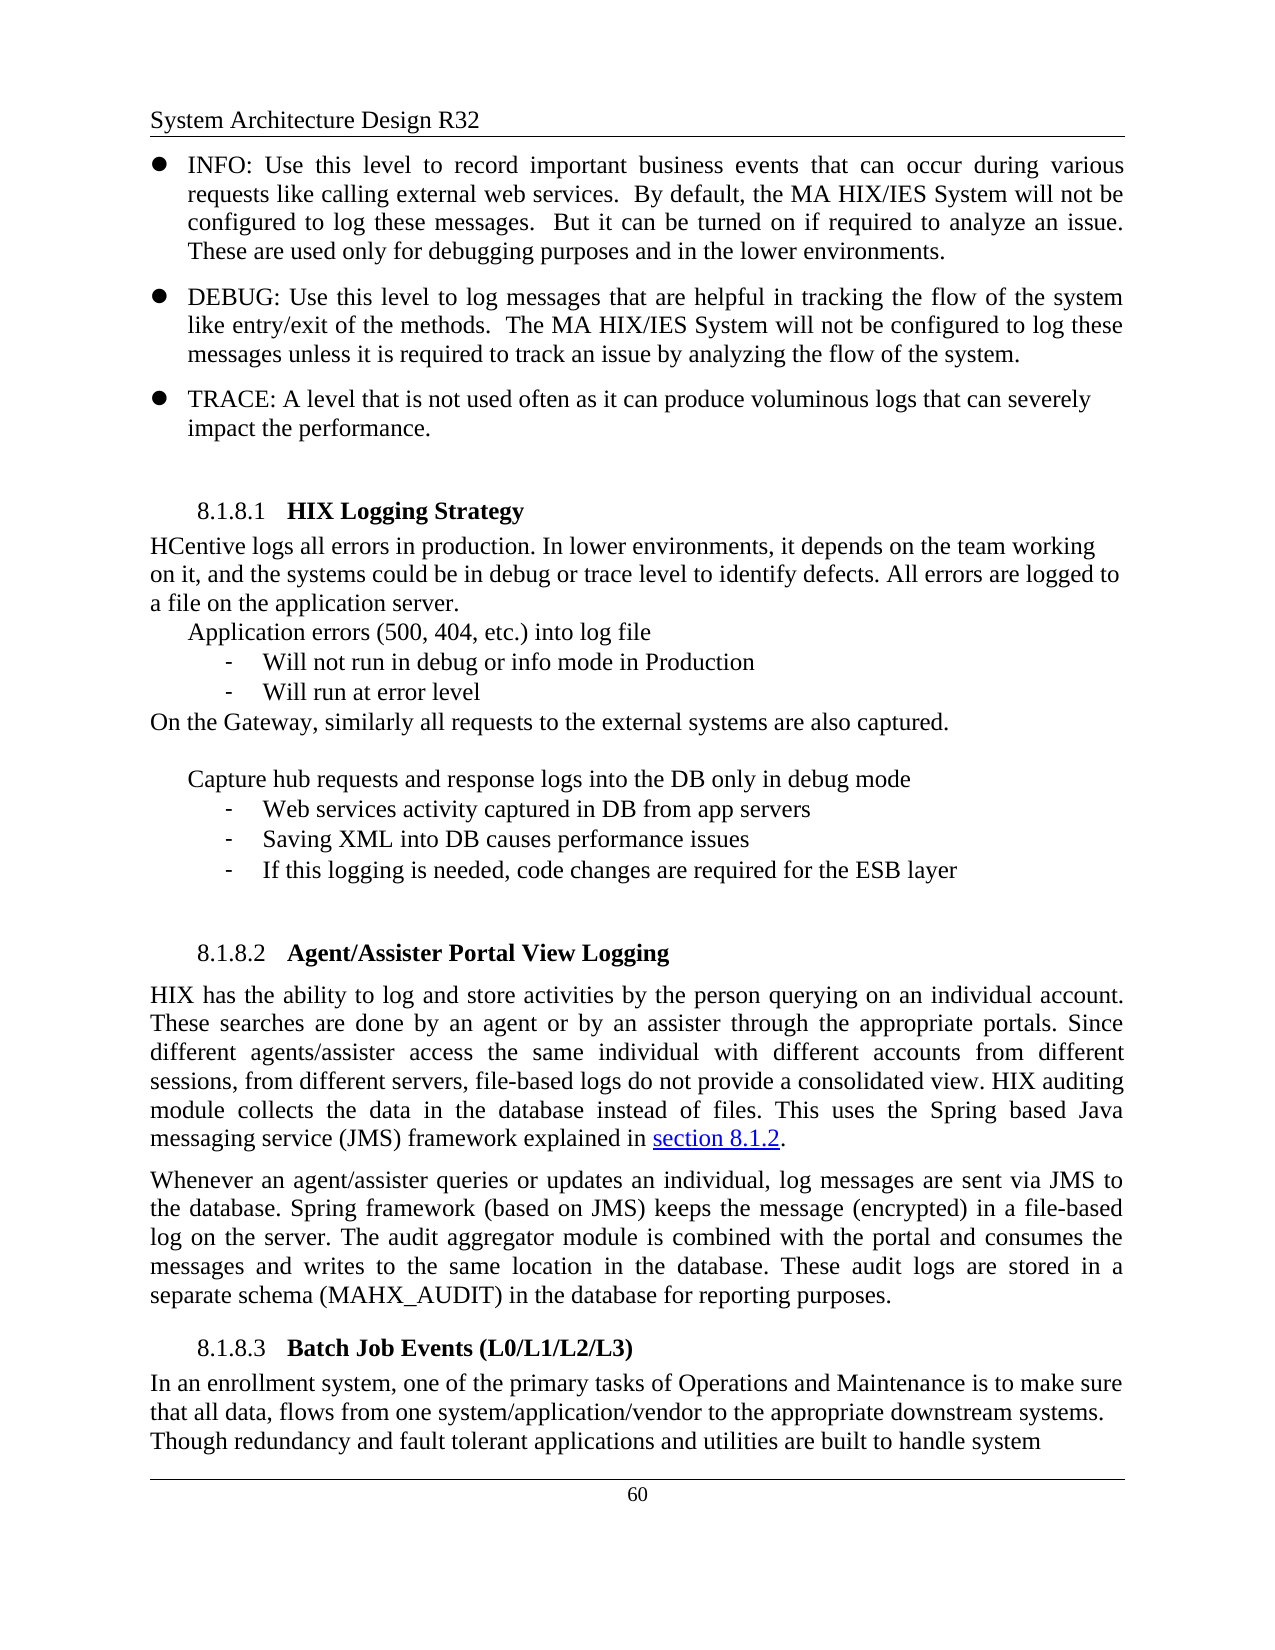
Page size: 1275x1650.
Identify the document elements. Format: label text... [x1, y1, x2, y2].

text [150, 1368, 1125, 1455]
list If this logging is needed, code changes are required for the ESB layer [225, 854, 1125, 885]
list Saving XML into DB causes performance issues [225, 824, 1125, 854]
list Web services activity captured in DB from app servers [225, 793, 1125, 824]
list DEBUG: Use this level to log messages that are helpful in tracking the flow of the system like entry/exit of the methods. The MA HIX/IES System will not be configured to log these messages unless it is required to track an issue by analyzing the flow of the system. [150, 282, 1125, 368]
list TRACE: A level that is not used often as it can produce voluminous logs that can severely impact the performance. [150, 384, 1125, 442]
text HIX has the ability to log and store activities by the person querying on an individual account. These searches are done by an agent or by an assister through the appropriate portals. Since different agents/assister access the same individual with different accounts from different sessions, from different servers, file-based logs do not provide a consolidated view. HIX auditing module collects the data in the database instead of files. This uses the Spring based Java messaging service (JMS) framework explained in section 8.1.2. [150, 980, 1125, 1152]
text Whenever an agent/assister queries or updates an individual, log messages are sent via JMS to the database. Spring framework (based on JMS) keeps the message (encrypted) in a file-based log on the server. The audit aggregator module is combined with the portal and consumes the messages and writes to the same location in the database. These audit logs are stored in a separate schema (MAHX_AUDIT) in the database for reporting purposes. [150, 1165, 1125, 1308]
subtitle Agent/Assister Portal View Logging [197, 938, 1125, 967]
text Application errors (500, 404, etc.) into log file [187, 617, 1125, 646]
text Capture hub requests and response logs into the DB only in debug mode [150, 764, 1125, 793]
list INFO: Use this level to record important business events that can occur during various requests like calling external web services. By default, the MA HIX/IES System will not be configured to log these messages. But it can be turned on if required to analyze an issue. These are used only for debugging purposes and in the lower environments. [150, 150, 1125, 265]
list Will not run in debug or info mode in Production [225, 646, 1125, 676]
text On the Gateway, similarly all requests to the external systems are also captured. [150, 707, 1125, 736]
list Will run at error level [225, 676, 1125, 707]
subtitle Batch Job Events (L0/L1/L2/L3) [197, 1333, 1125, 1362]
text HCentive logs all errors in production. In lower environments, it depends on the team working on it, and the systems could be in debug or trace level to identify defects. All errors are logged to a file on the application server. [150, 531, 1125, 617]
subtitle HIX Logging Strategy [197, 496, 1125, 524]
